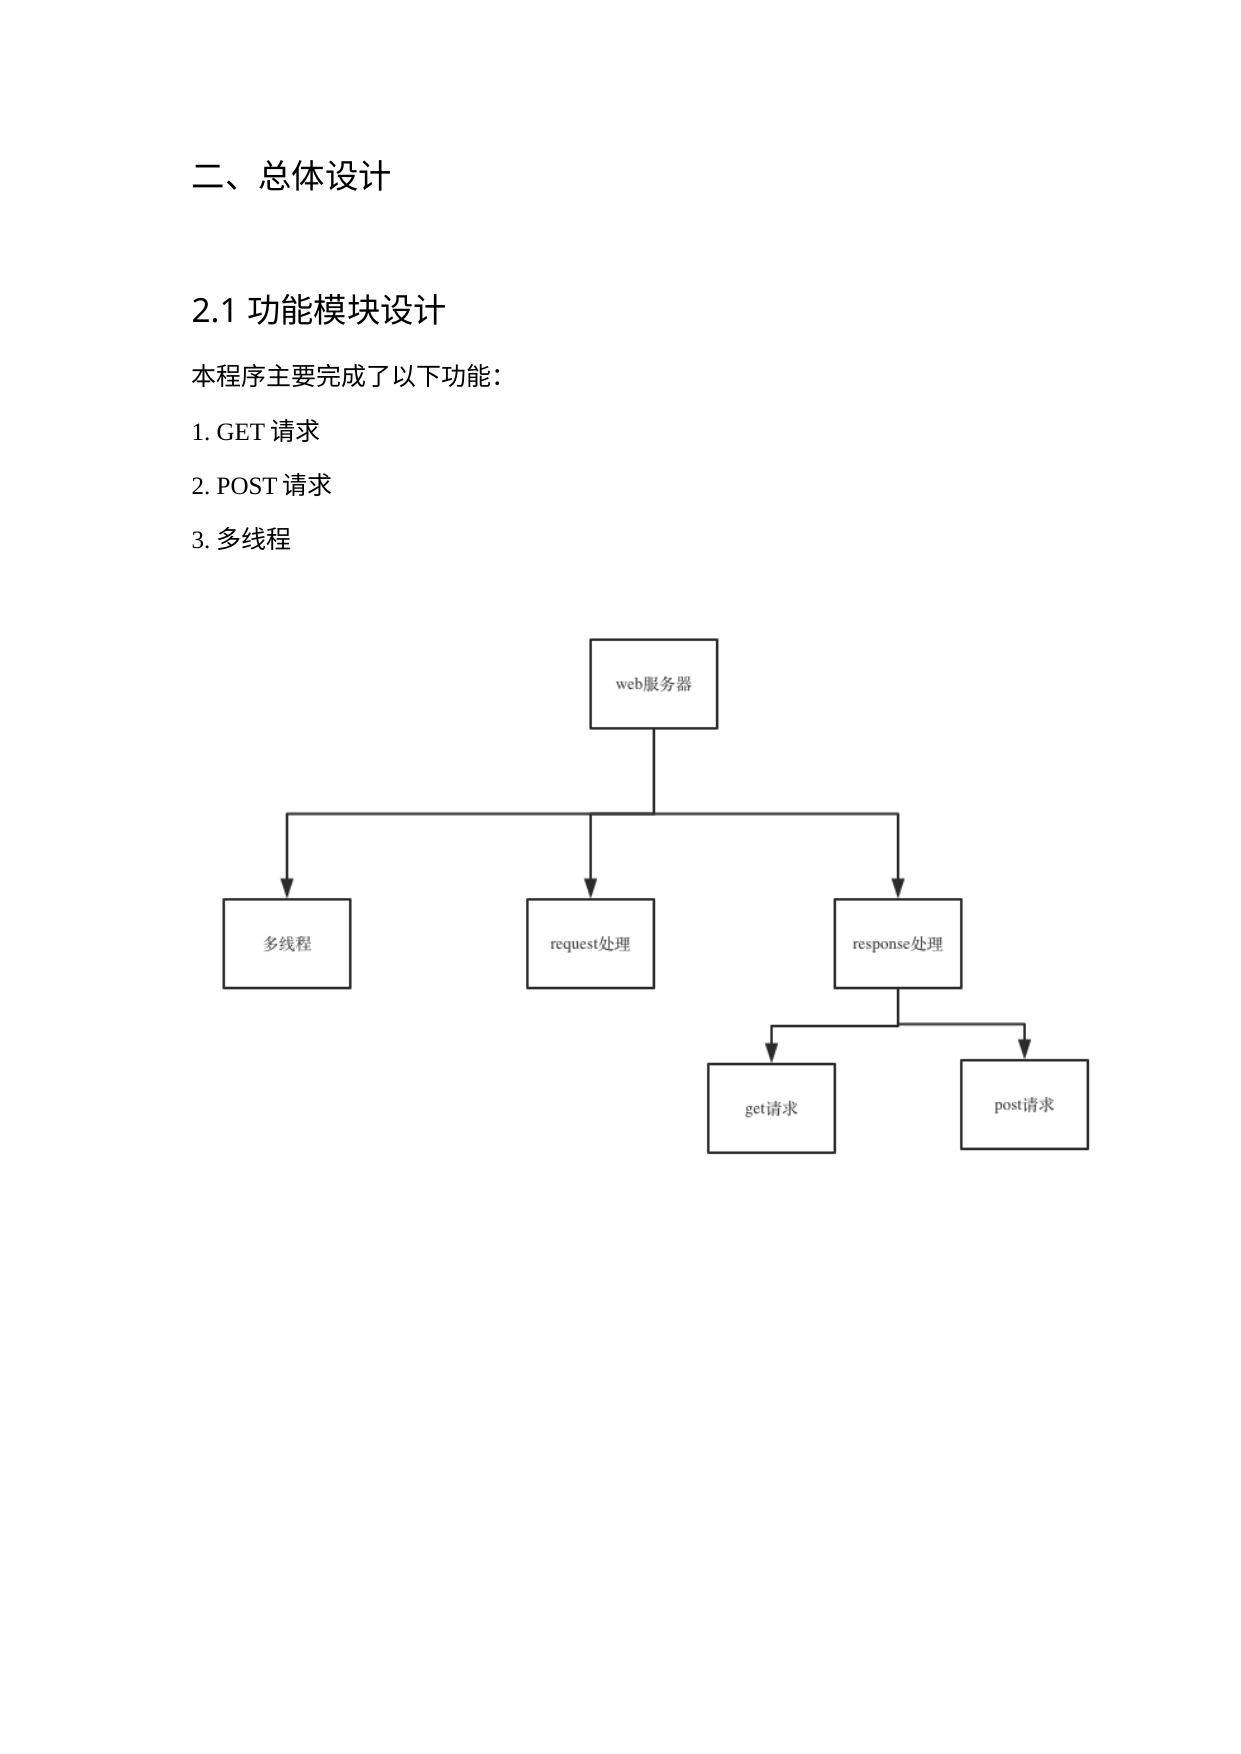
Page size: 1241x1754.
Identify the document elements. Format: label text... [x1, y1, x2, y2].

picture [191, 617, 1131, 1201]
subtitle 2.1 功能模块设计 [150, 284, 1090, 332]
text 2. POST请求 [150, 465, 1090, 502]
subtitle 二、总体设计 [150, 150, 1090, 198]
text 1. GET请求 [150, 411, 1090, 447]
text 本程序主要完成了以下功能： [150, 357, 1090, 393]
text 3. 多线程 [150, 520, 1090, 556]
